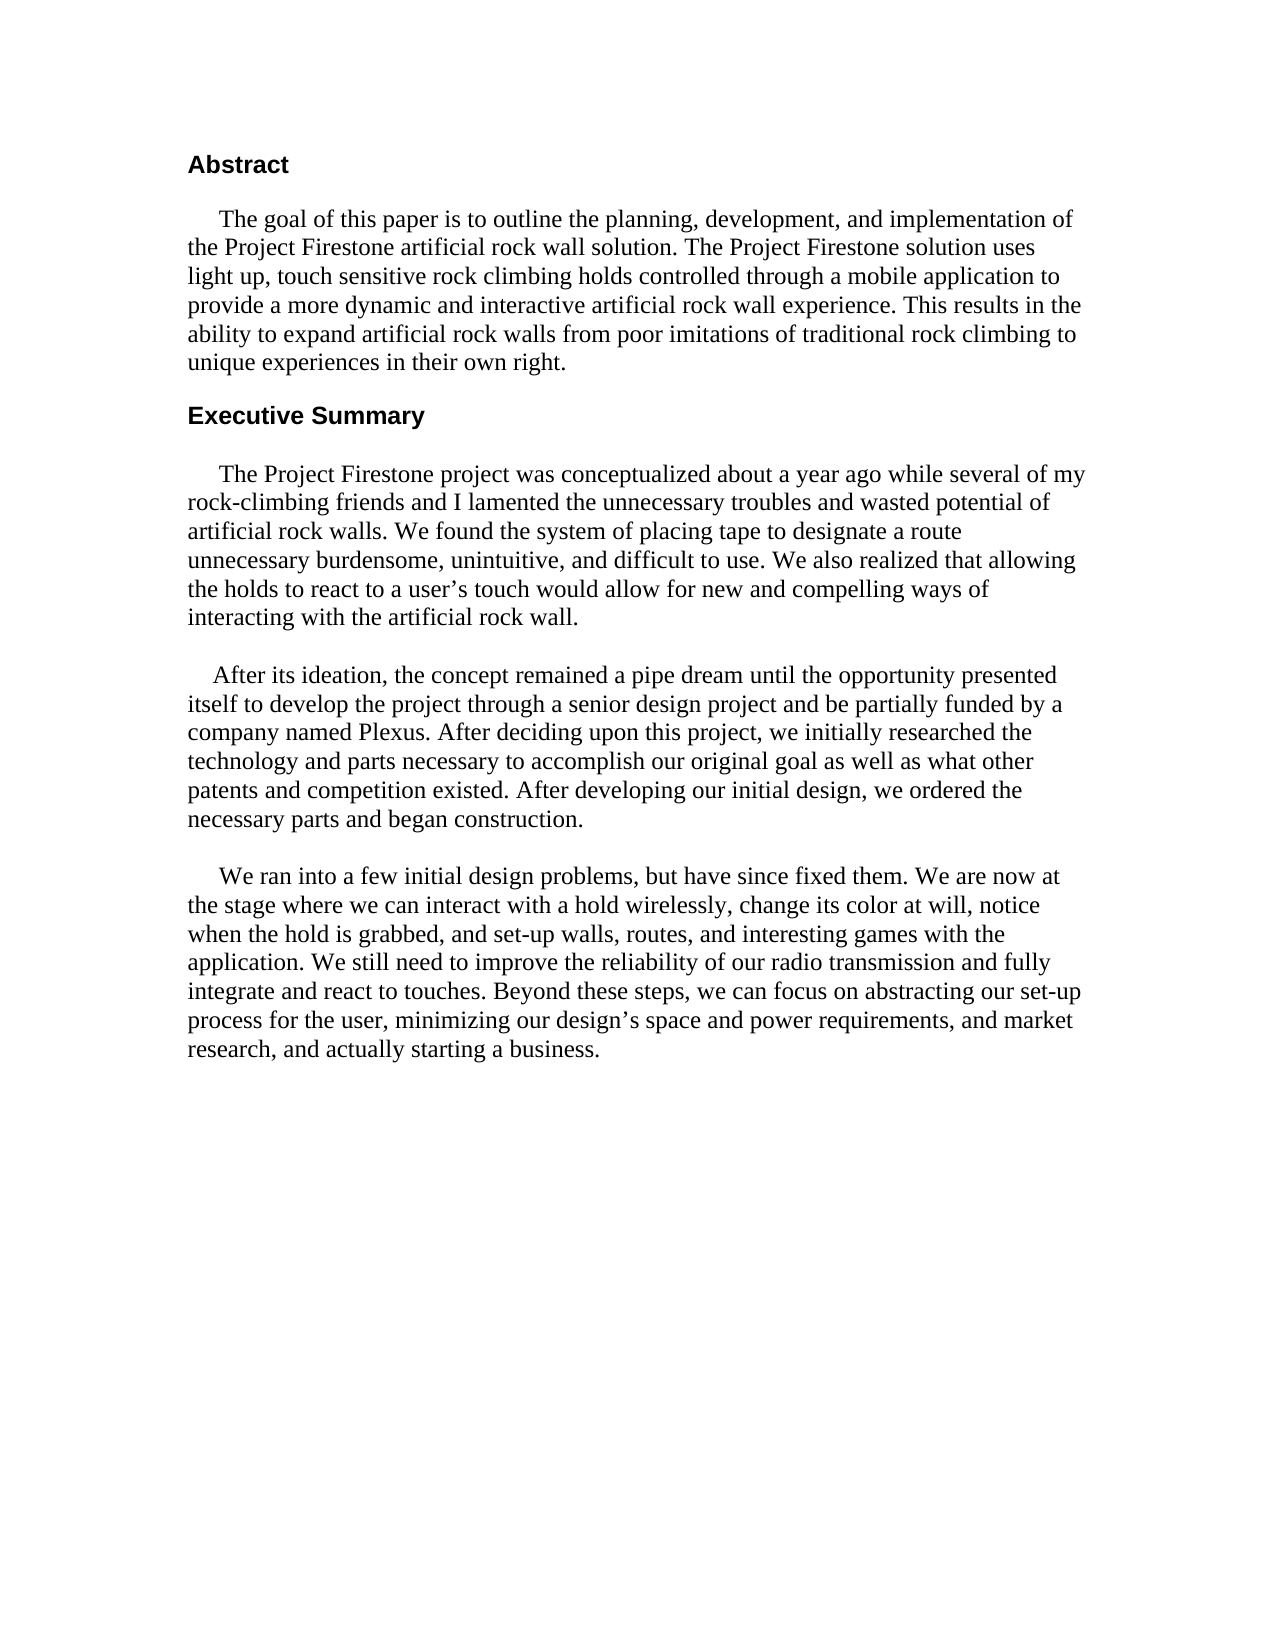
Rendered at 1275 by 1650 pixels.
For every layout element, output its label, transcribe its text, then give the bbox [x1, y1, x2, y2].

text We ran into a few initial design problems, but have since fixed them. We are now at the stage where we can interact with a hold wirelessly, change its color at will, notice when the hold is grabbed, and set-up walls, routes, and interesting games with the application. We still need to improve the reliability of our radio transmission and fully integrate and react to touches. Beyond these steps, we can focus on abstracting our set-up process for the user, minimizing our design’s space and power requirements, and market research, and actually starting a business. [187, 861, 1087, 1062]
text After its ideation, the concept remained a pipe dream until the opportunity presented itself to develop the project through a senior design project and be partially funded by a company named Plexus. After deciding upon this project, we initially researched the technology and parts necessary to accomplish our original goal as well as what other patents and competition existed. After developing our initial design, we ordered the necessary parts and began construction. [187, 660, 1087, 832]
text Executive Summary [187, 401, 1087, 430]
text The Project Firestone project was conceptualized about a year ago while several of my rock-climbing friends and I lamented the unnecessary troubles and wasted potential of artificial rock walls. We found the system of placing tape to designate a route unnecessary burdensome, unintuitive, and difficult to use. We also realized that allowing the holds to react to a user’s touch would allow for new and compelling ways of interacting with the artificial rock wall. [187, 459, 1087, 631]
text Abstract [187, 150, 1087, 179]
text The goal of this paper is to outline the planning, development, and implementation of the Project Firestone artificial rock wall solution. The Project Firestone solution uses light up, touch sensitive rock climbing holds controlled through a mobile application to provide a more dynamic and interactive artificial rock wall experience. This results in the ability to expand artificial rock walls from poor imitations of traditional rock climbing to unique experiences in their own right. [187, 204, 1087, 376]
